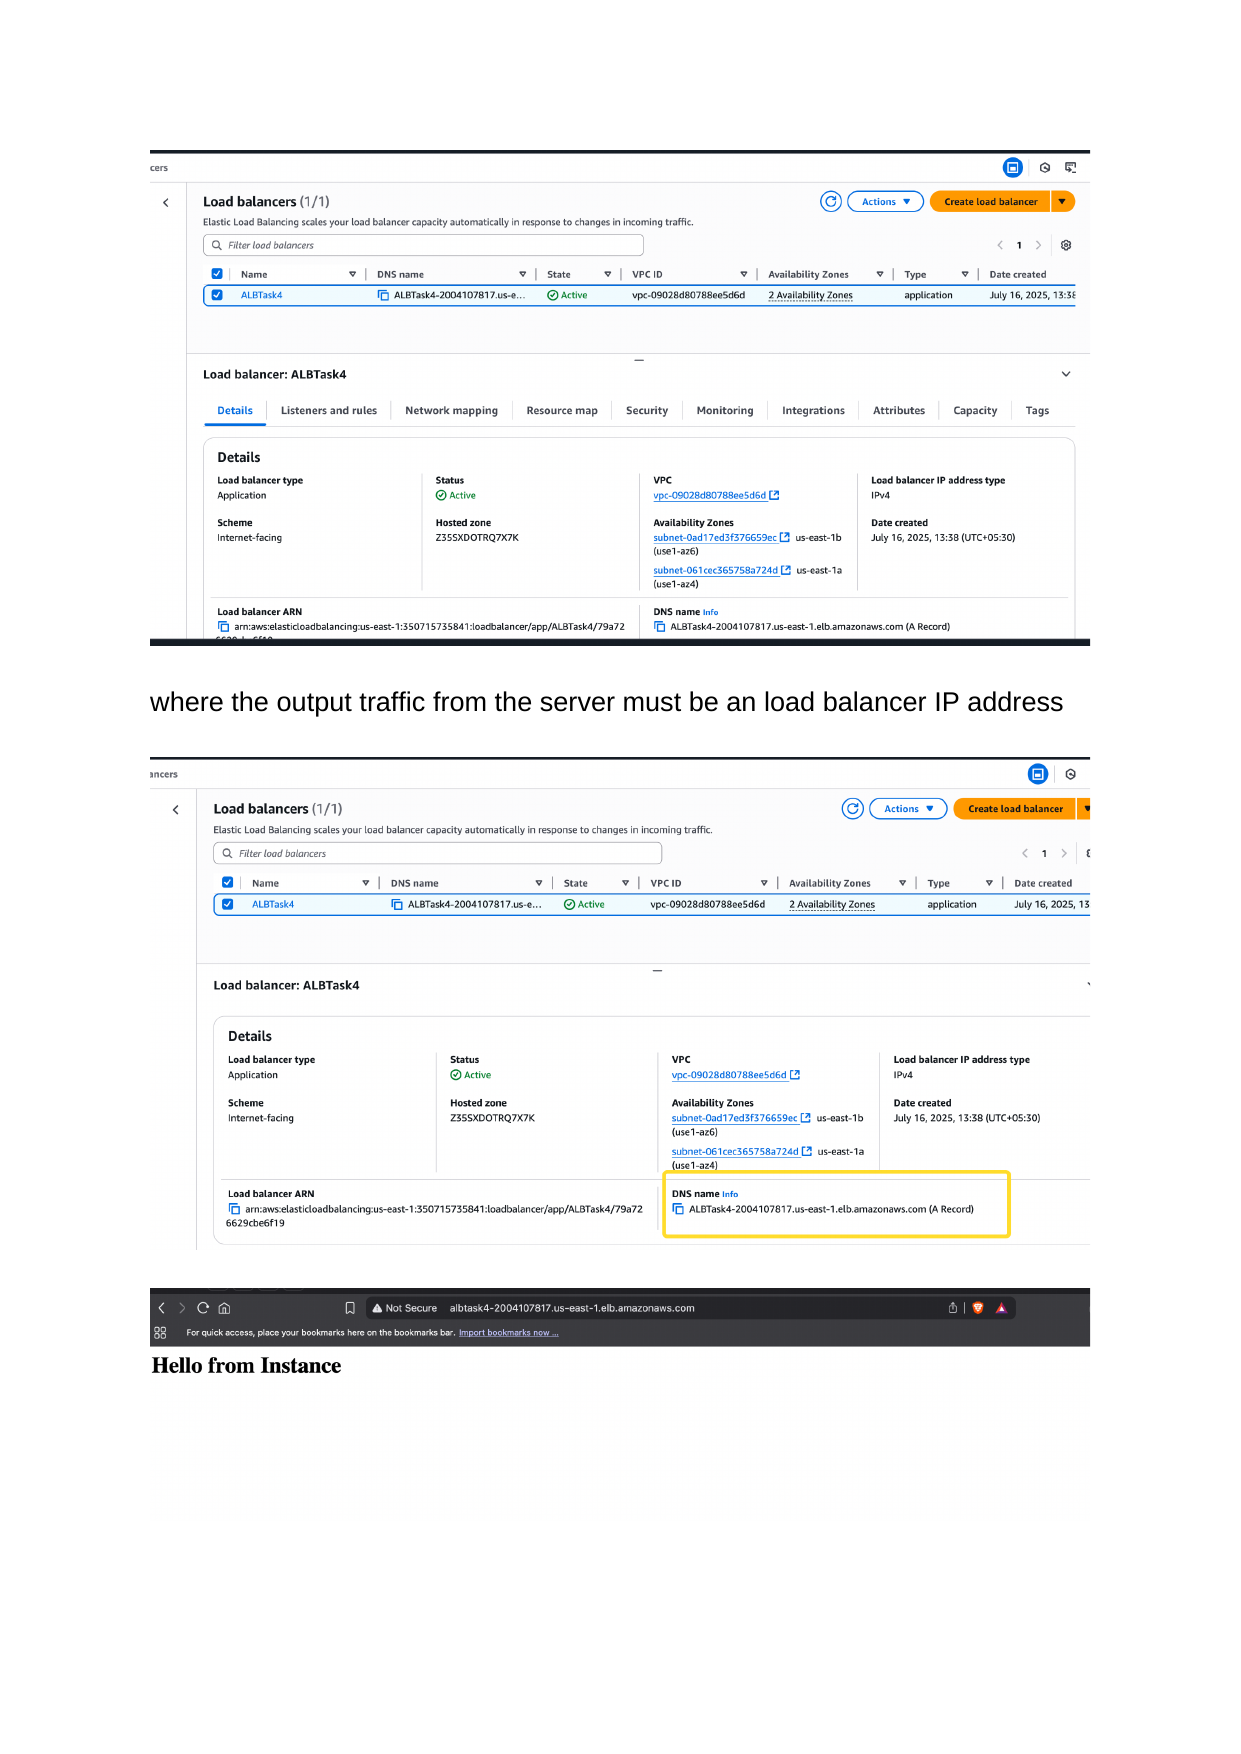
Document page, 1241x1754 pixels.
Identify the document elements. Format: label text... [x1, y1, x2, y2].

picture [150, 150, 1091, 646]
picture [150, 757, 1091, 1250]
text where the output traffic from the server must be an load balancer IP address [150, 686, 1090, 717]
picture [150, 1288, 1091, 1521]
